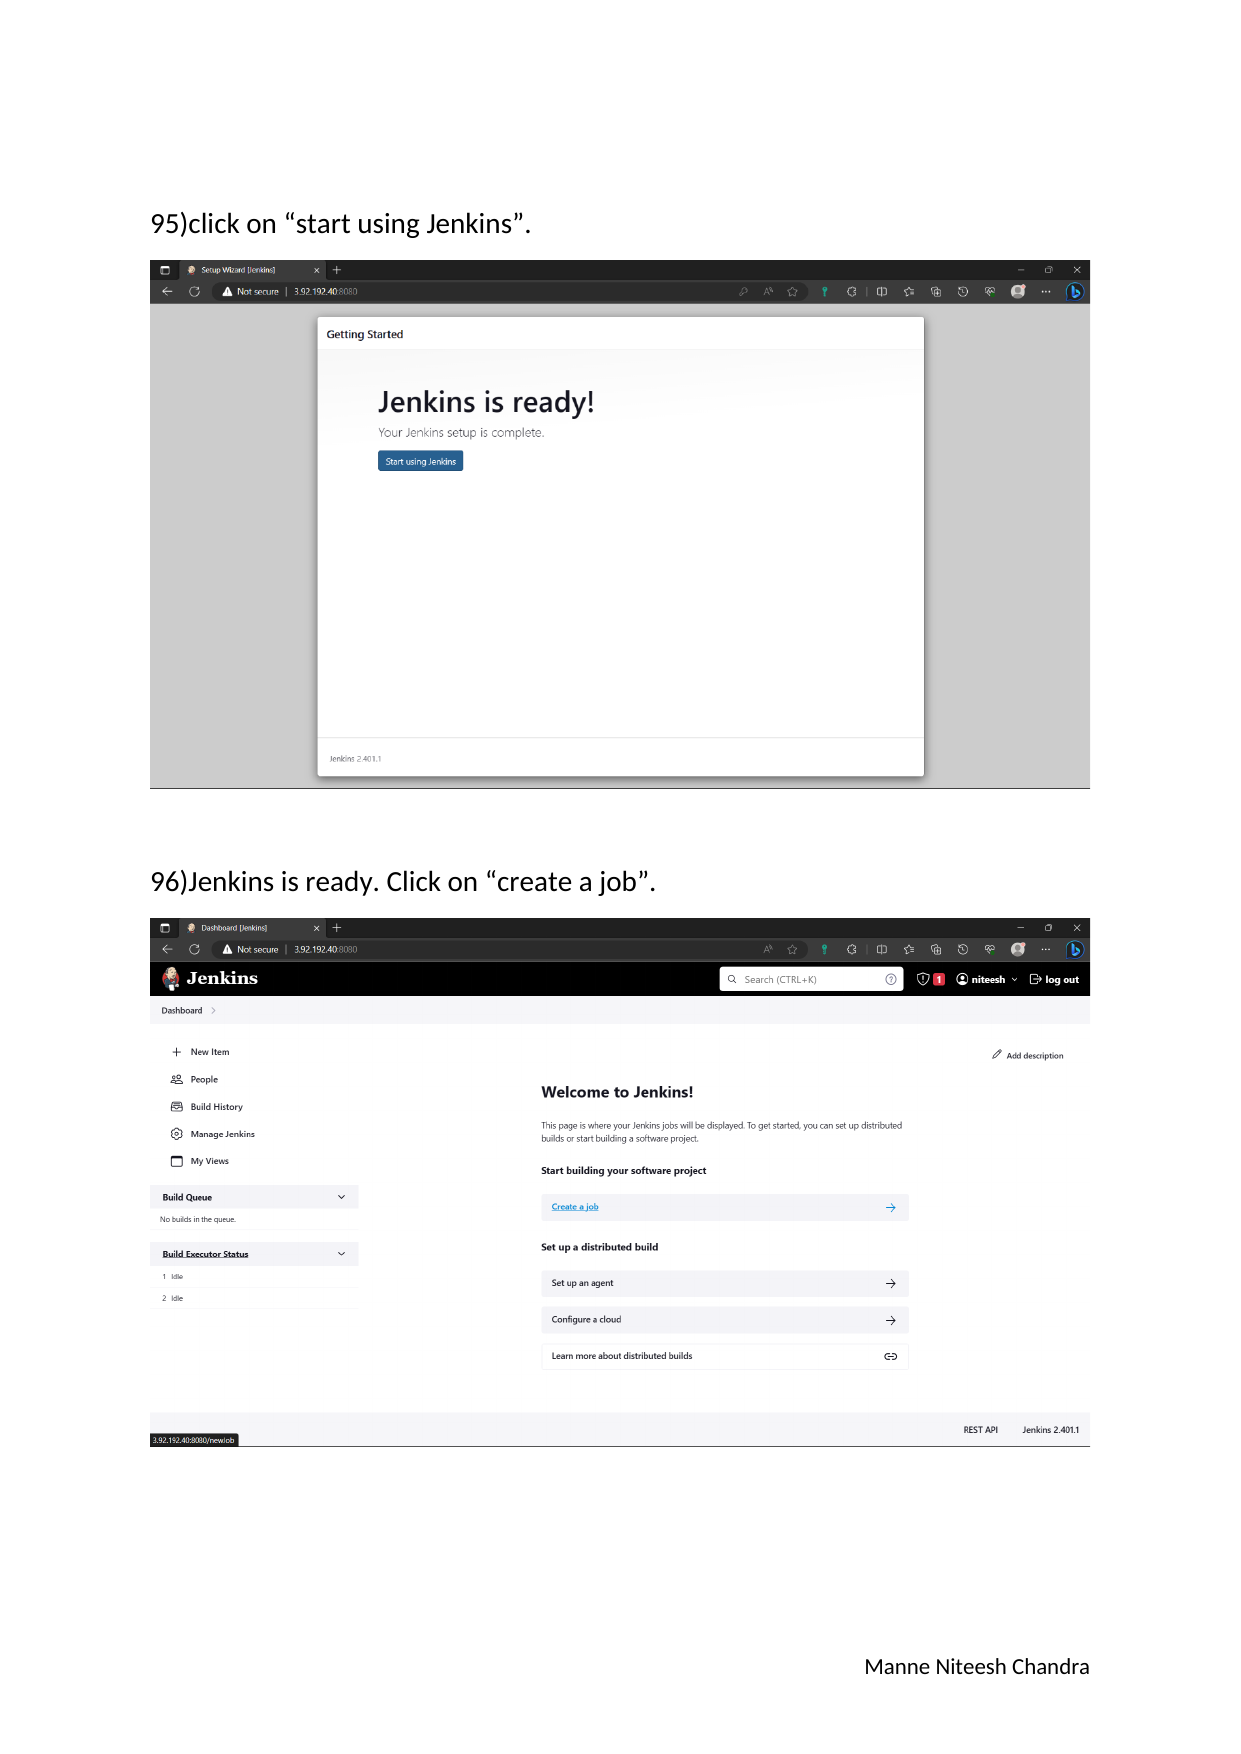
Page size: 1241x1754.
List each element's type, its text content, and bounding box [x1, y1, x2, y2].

text 96)Jenkins is ready. Click on “create a job”. [150, 863, 1090, 899]
picture [150, 918, 1091, 1447]
text 95)click on “start using Jenkins”. [150, 205, 1090, 241]
picture [150, 260, 1091, 789]
